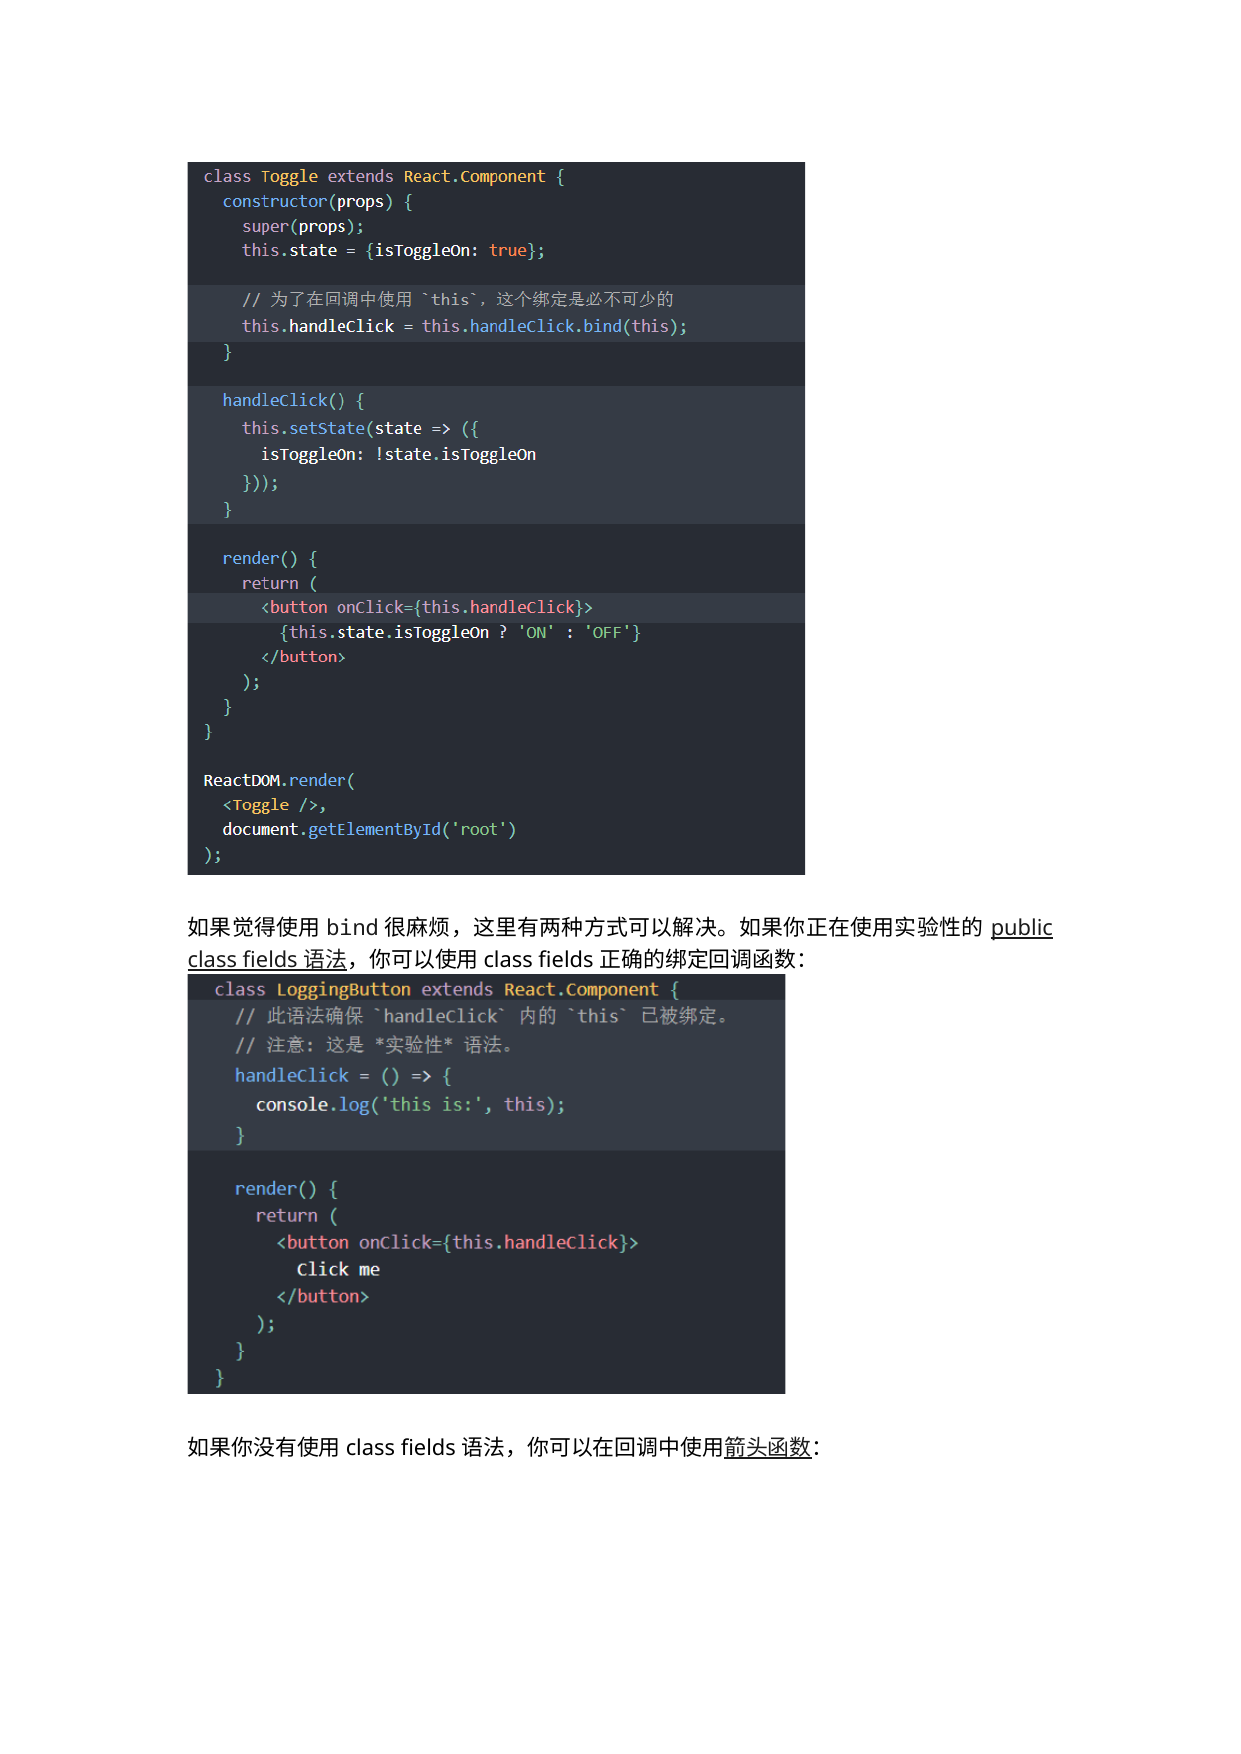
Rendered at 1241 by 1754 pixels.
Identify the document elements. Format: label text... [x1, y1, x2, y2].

text 如果觉得使用 bind 很麻烦，这里有两种方式可以解决。如果你正在使用实验性的 public class fields 语法，你可以使用 class fields 正确的绑定回调函数： [187, 909, 1053, 974]
picture [187, 162, 805, 875]
picture [187, 974, 786, 1394]
text 如果你没有使用 class fields 语法，你可以在回调中使用箭头函数： [187, 1429, 1053, 1462]
